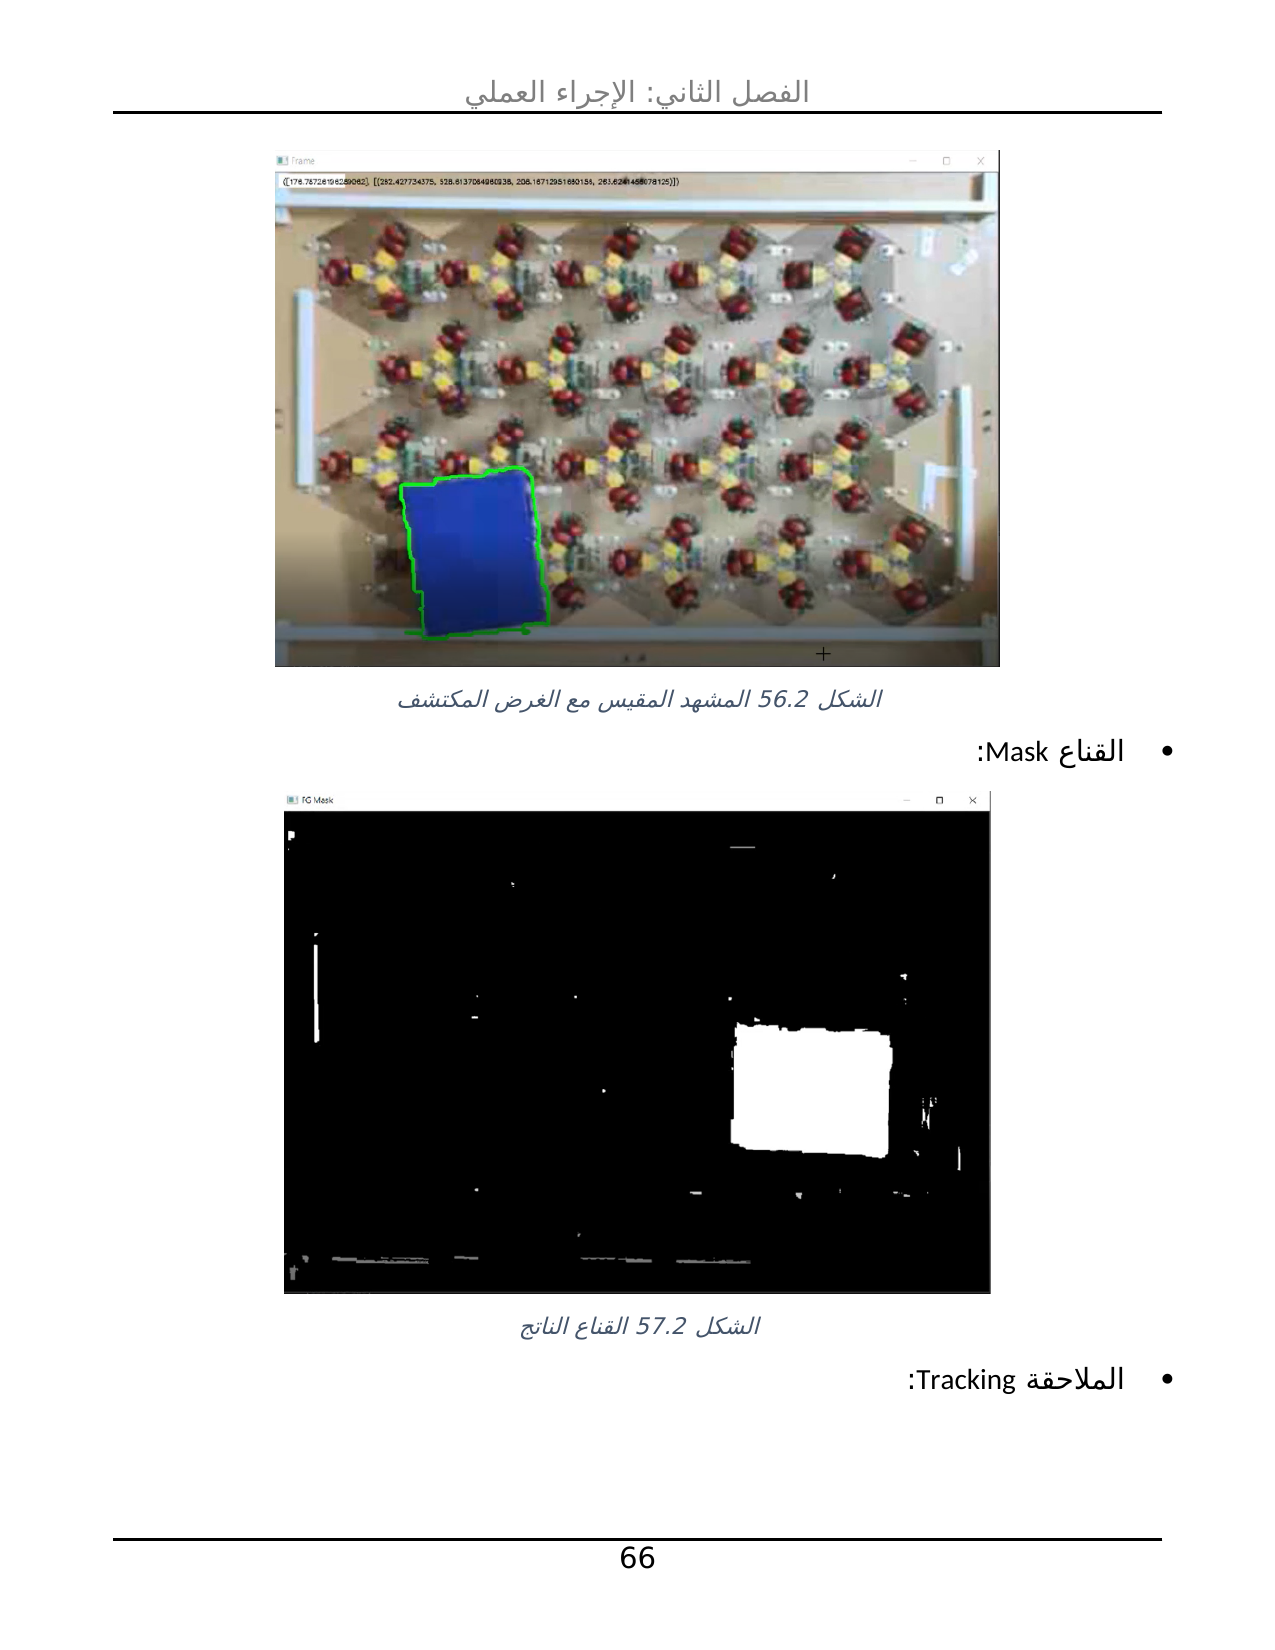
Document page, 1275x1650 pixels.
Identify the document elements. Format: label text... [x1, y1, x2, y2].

list الملاحقة Tracking: [112, 1361, 1162, 1397]
picture [284, 791, 991, 1294]
picture [275, 150, 1000, 667]
list القناع Mask: [112, 733, 1162, 769]
